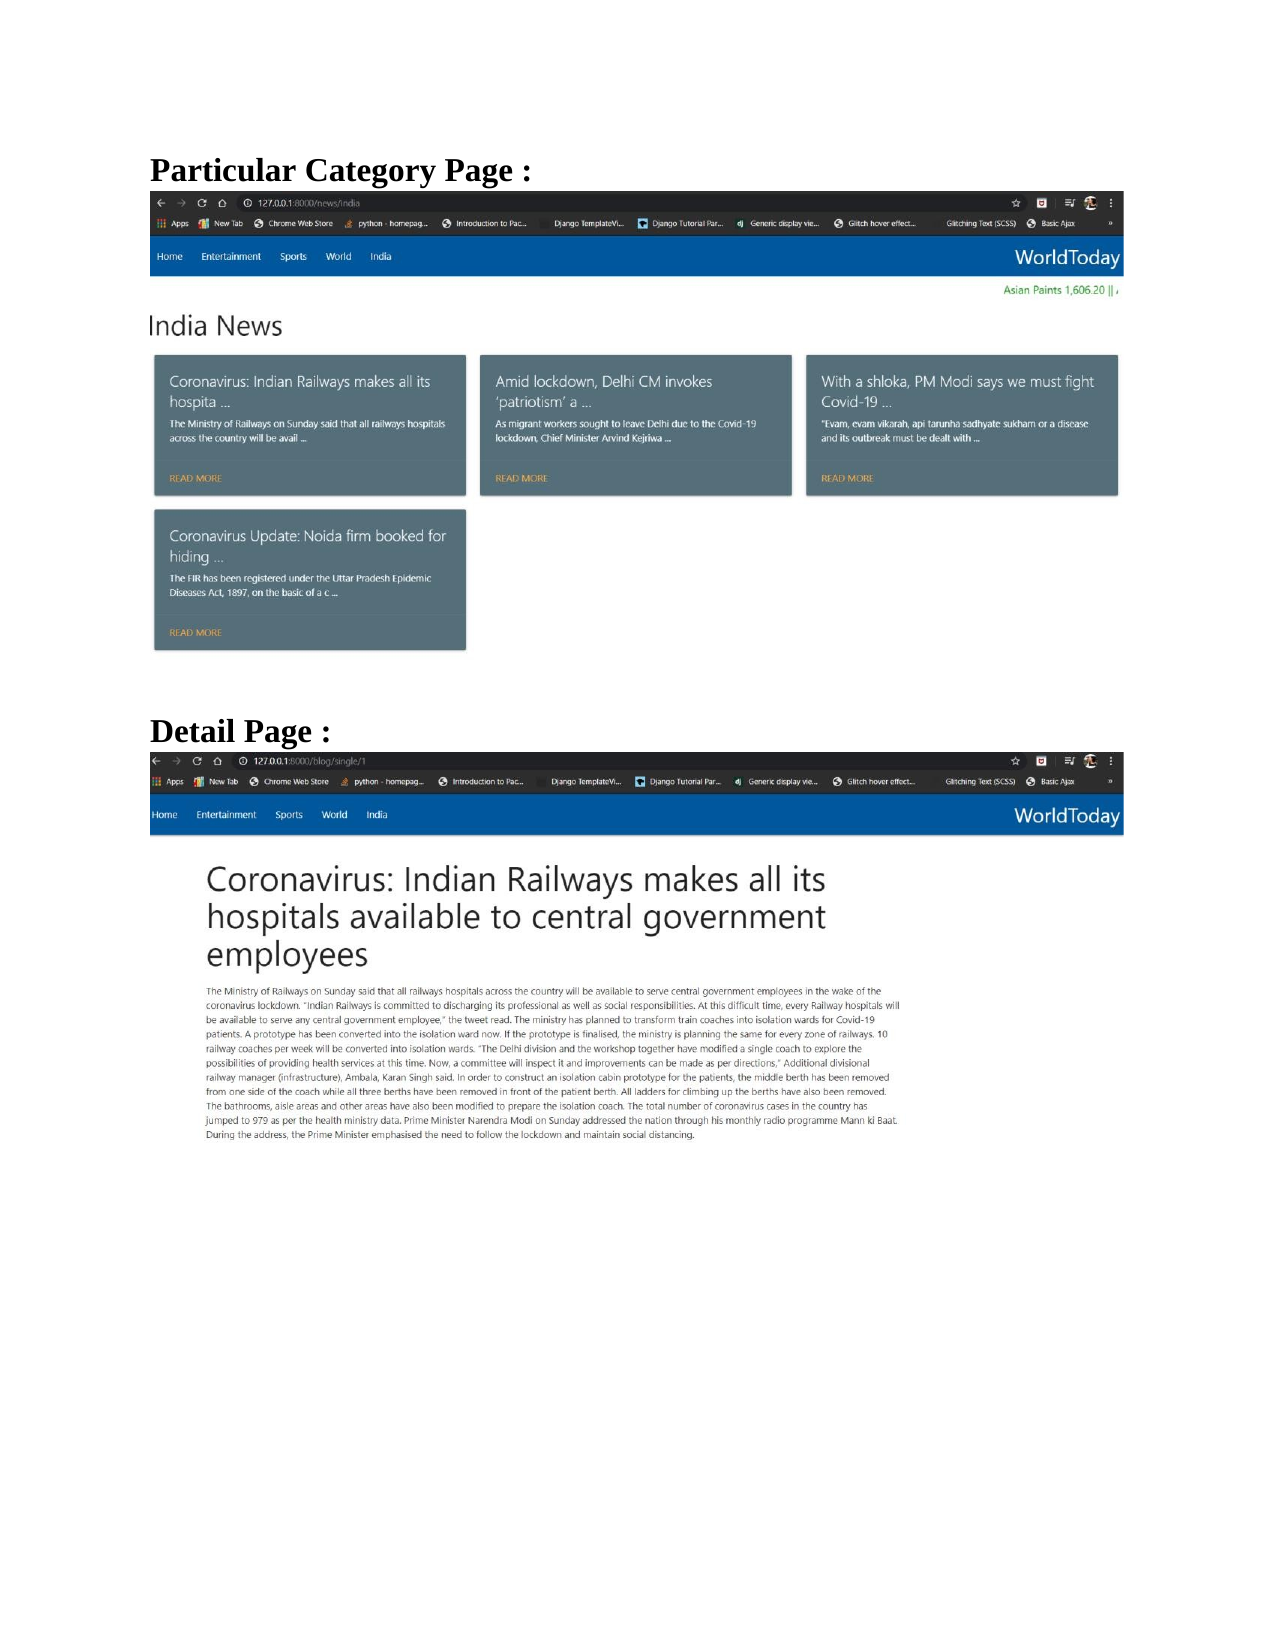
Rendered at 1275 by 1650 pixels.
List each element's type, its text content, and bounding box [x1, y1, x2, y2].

text Detail Page : [150, 712, 1162, 750]
text Particular Category Page : [150, 150, 1162, 189]
picture [150, 191, 1124, 660]
picture [150, 752, 1124, 1143]
